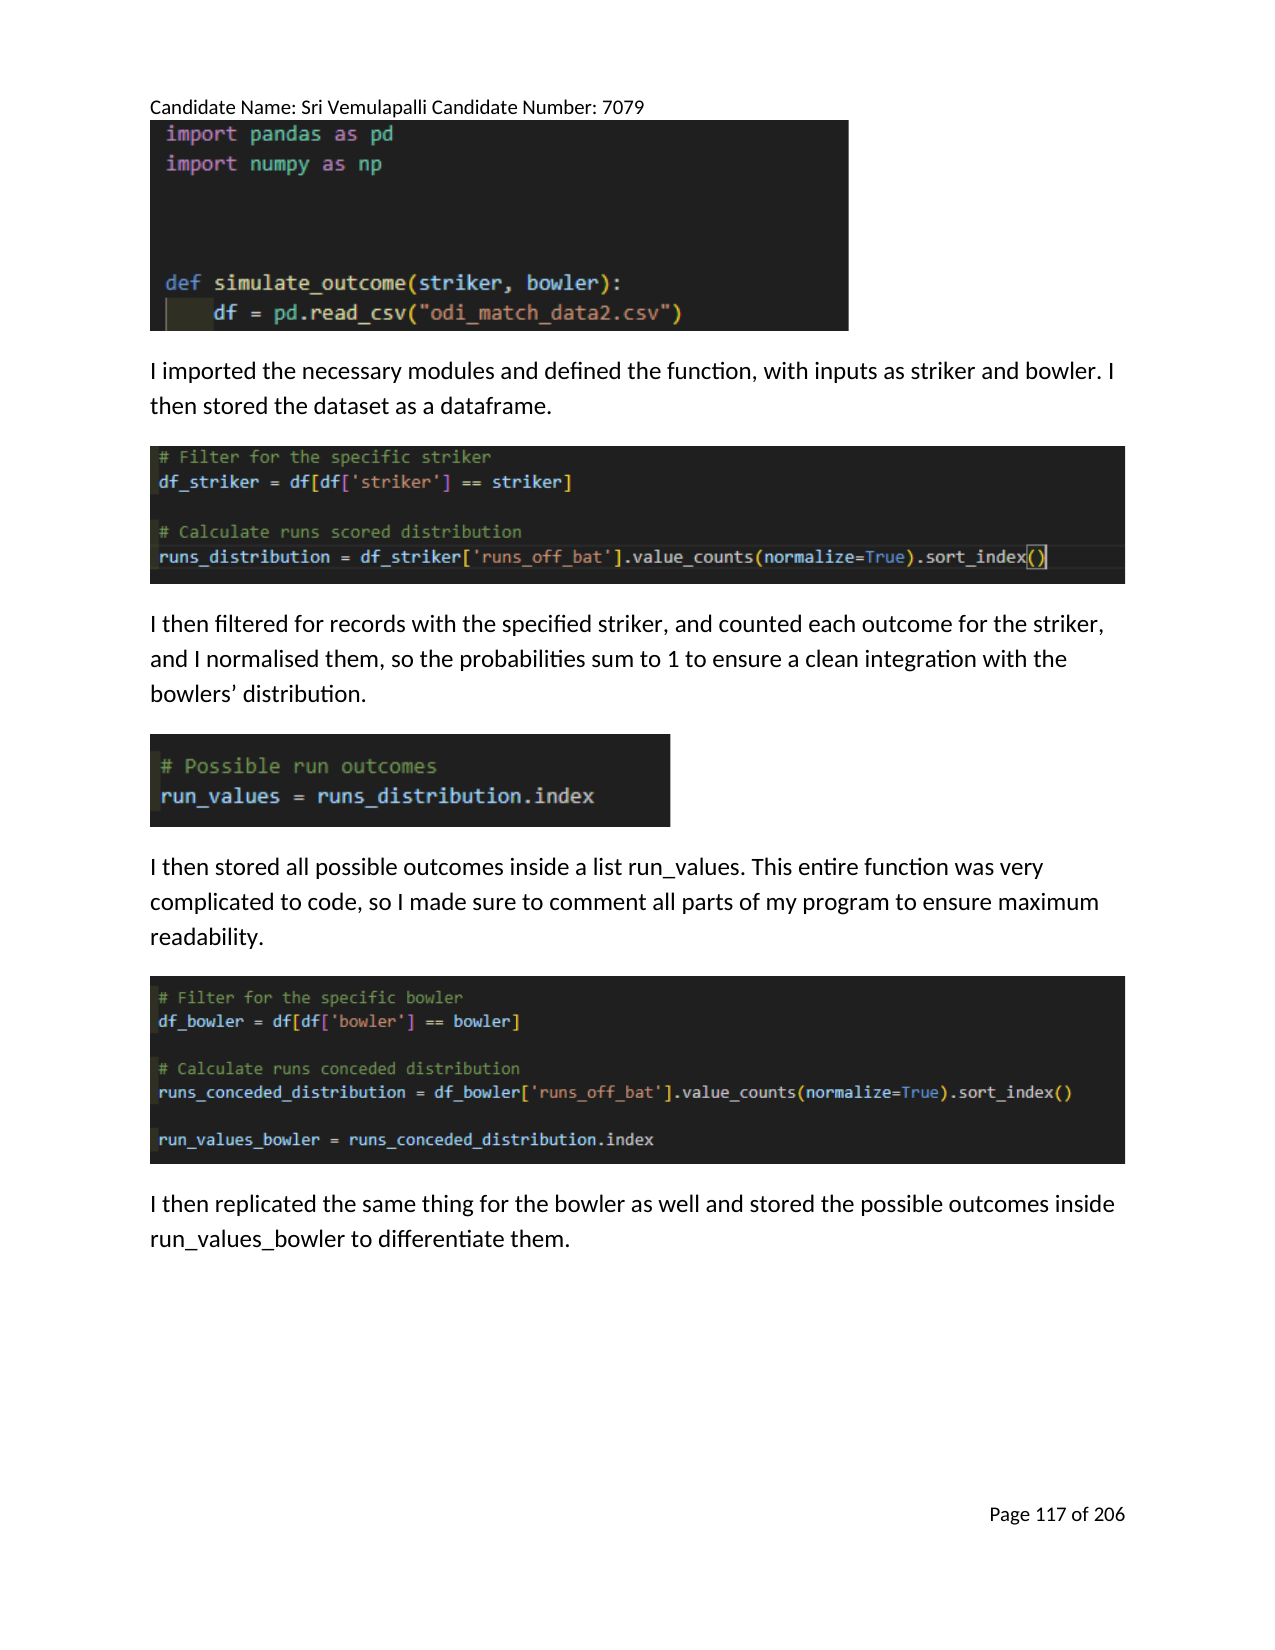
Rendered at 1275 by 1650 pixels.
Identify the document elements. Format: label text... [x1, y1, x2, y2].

text I then stored all possible outcomes inside a list run_values. This entire function was very complicated to code, so I made sure to comment all parts of my program to ensure maximum readability. [150, 851, 1125, 951]
text I then replicated the same thing for the bowler as well and stored the possible outcomes inside run_values_bowler to differentiate them. [150, 1188, 1125, 1253]
text I then filtered for records with the specified striker, and counted each outcome for the striker, and I normalised them, so the probabilities sum to 1 to ensure a clean integration with the bowlers’ distribution. [150, 608, 1125, 709]
picture [150, 734, 671, 827]
picture [150, 976, 1125, 1164]
picture [150, 446, 1125, 584]
picture [150, 120, 849, 331]
text I imported the necessary modules and defined the function, with inputs as striker and bowler. I then stored the dataset as a dataframe. [150, 356, 1125, 421]
